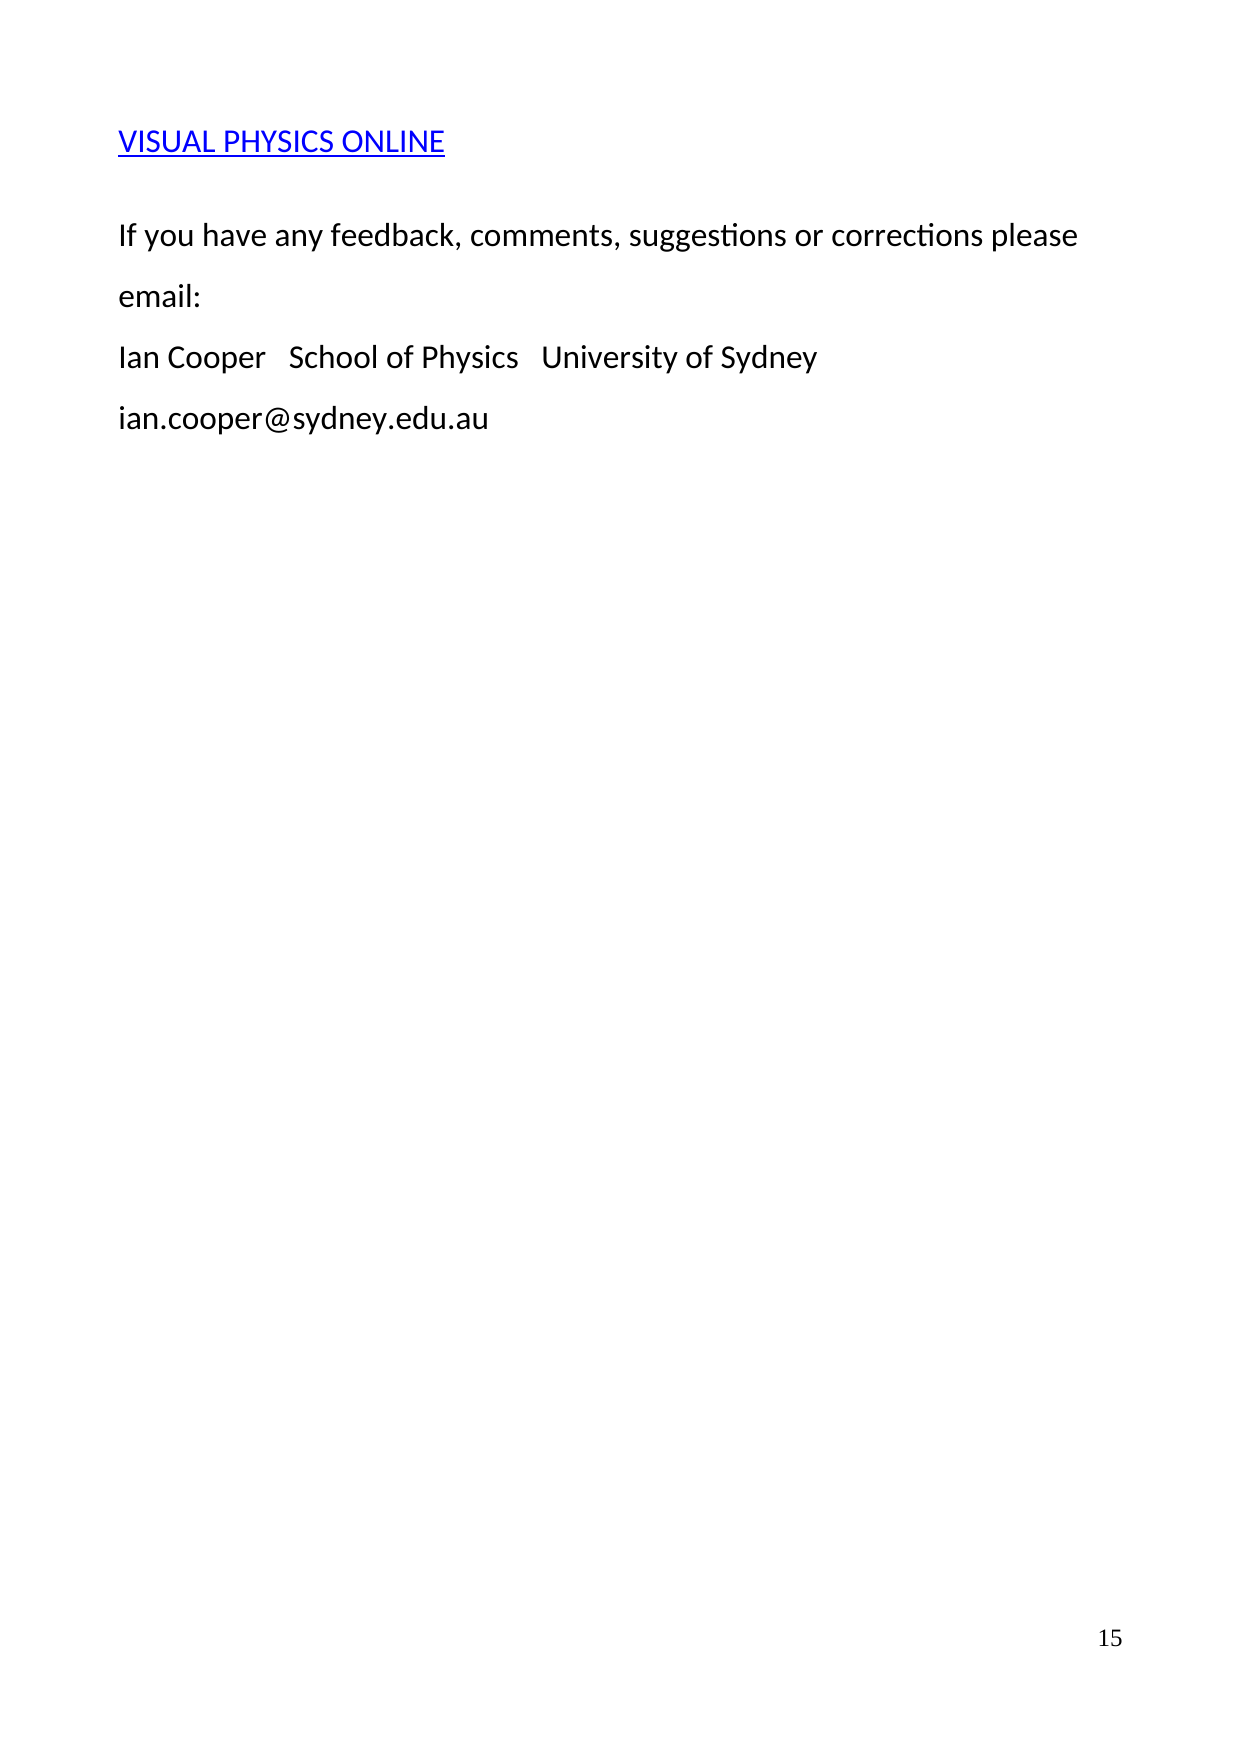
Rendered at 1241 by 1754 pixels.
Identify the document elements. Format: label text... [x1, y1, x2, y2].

text ian.cooper@sydney.edu.au [118, 397, 1122, 437]
text If you have any feedback, comments, suggestions or corrections please email: [118, 214, 1122, 315]
text Ian Cooper School of Physics University of Sydney [118, 336, 1122, 376]
text VISUAL PHYSICS ONLINE [118, 120, 1122, 161]
